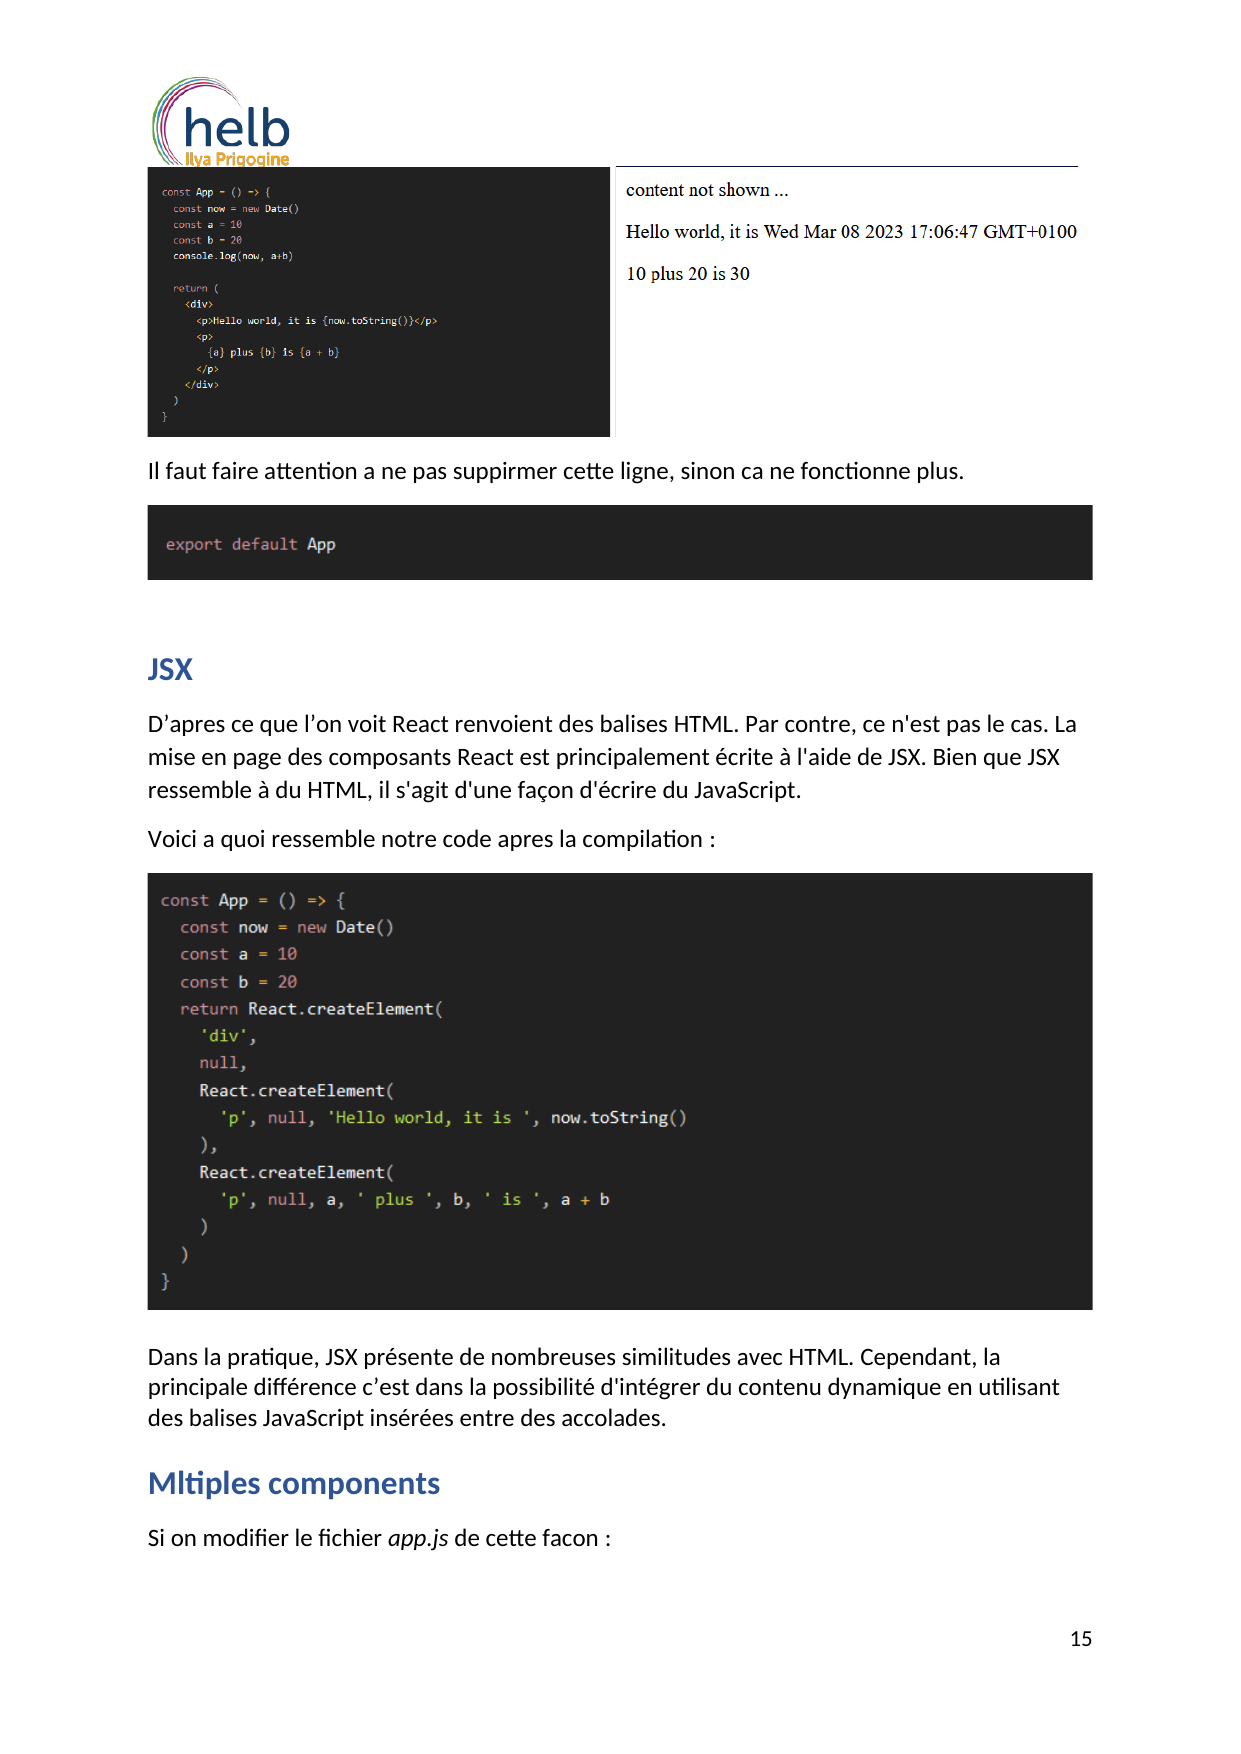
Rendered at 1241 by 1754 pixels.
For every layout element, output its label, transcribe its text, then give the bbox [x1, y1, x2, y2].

text Mltiples components [148, 1462, 1092, 1502]
text Dans la pratique, JSX présente de nombreuses similitudes avec HTML. Cependant, la principale différence c’est dans la possibilité d'intégrer du contenu dynamique en utilisant des balises JavaScript insérées entre des accolades. [148, 1341, 1092, 1433]
text Il faut faire attention a ne pas suppirmer cette ligne, sinon ca ne fonctionne plus. [148, 455, 1092, 486]
picture [147, 505, 1093, 580]
picture [147, 873, 1093, 1310]
picture [147, 73, 611, 437]
text D’apres ce que l’on voit React renvoient des balises HTML. Par contre, ce n'est pas le cas. La mise en page des composants React est principalement écrite à l'aide de JSX. Bien que JSX ressemble à du HTML, il s'agit d'une façon d'écrire du JavaScript. [148, 708, 1092, 804]
text JSX [148, 648, 1092, 688]
picture [615, 166, 1079, 437]
text Si on modifier le fichier app.js de cette facon : [148, 1522, 1092, 1553]
text Voici a quoi ressemble notre code apres la compilation : [148, 824, 1092, 854]
